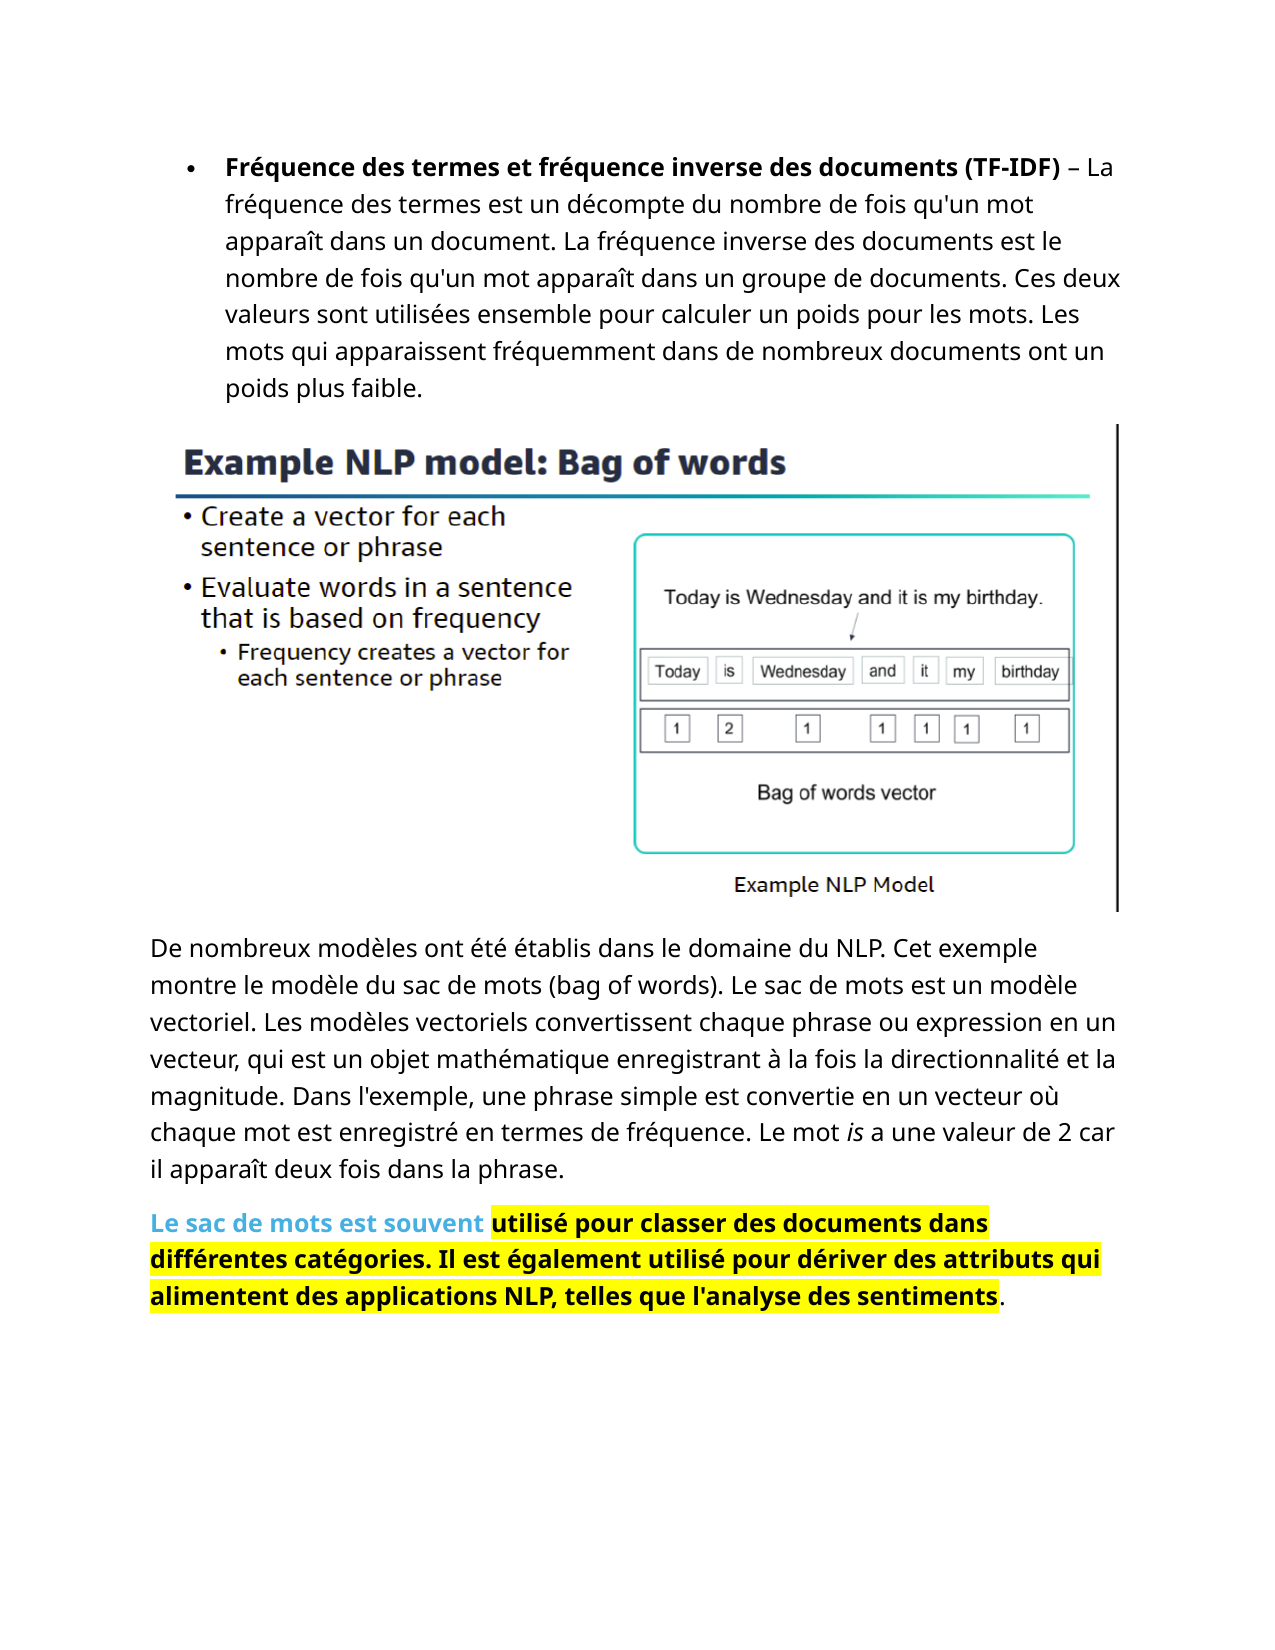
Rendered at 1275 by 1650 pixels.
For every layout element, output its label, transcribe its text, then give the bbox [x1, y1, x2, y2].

picture [150, 424, 1125, 912]
list Fréquence des termes et fréquence inverse des documents (TF-IDF) – La fréquence des termes est un décompte du nombre de fois qu'un mot apparaît dans un document. La fréquence inverse des documents est le nombre de fois qu'un mot apparaît dans un groupe de documents. Ces deux valeurs sont utilisées ensemble pour calculer un poids pour les mots. Les mots qui apparaissent fréquemment dans de nombreux documents ont un poids plus faible. [187, 150, 1125, 405]
text De nombreux modèles ont été établis dans le domaine du NLP. Cet exemple montre le modèle du sac de mots (bag of words). Le sac de mots est un modèle vectoriel. Les modèles vectoriels convertissent chaque phrase ou expression en un vecteur, qui est un objet mathématique enregistrant à la fois la directionnalité et la magnitude. Dans l'exemple, une phrase simple est convertie en un vecteur où chaque mot est enregistré en termes de fréquence. Le mot is a une valeur de 2 car il apparaît deux fois dans la phrase. [150, 931, 1125, 1186]
text Le sac de mots est souvent utilisé pour classer des documents dans différentes catégories. Il est également utilisé pour dériver des attributs qui alimentent des applications NLP, telles que l'analyse des sentiments. [150, 1205, 1125, 1313]
